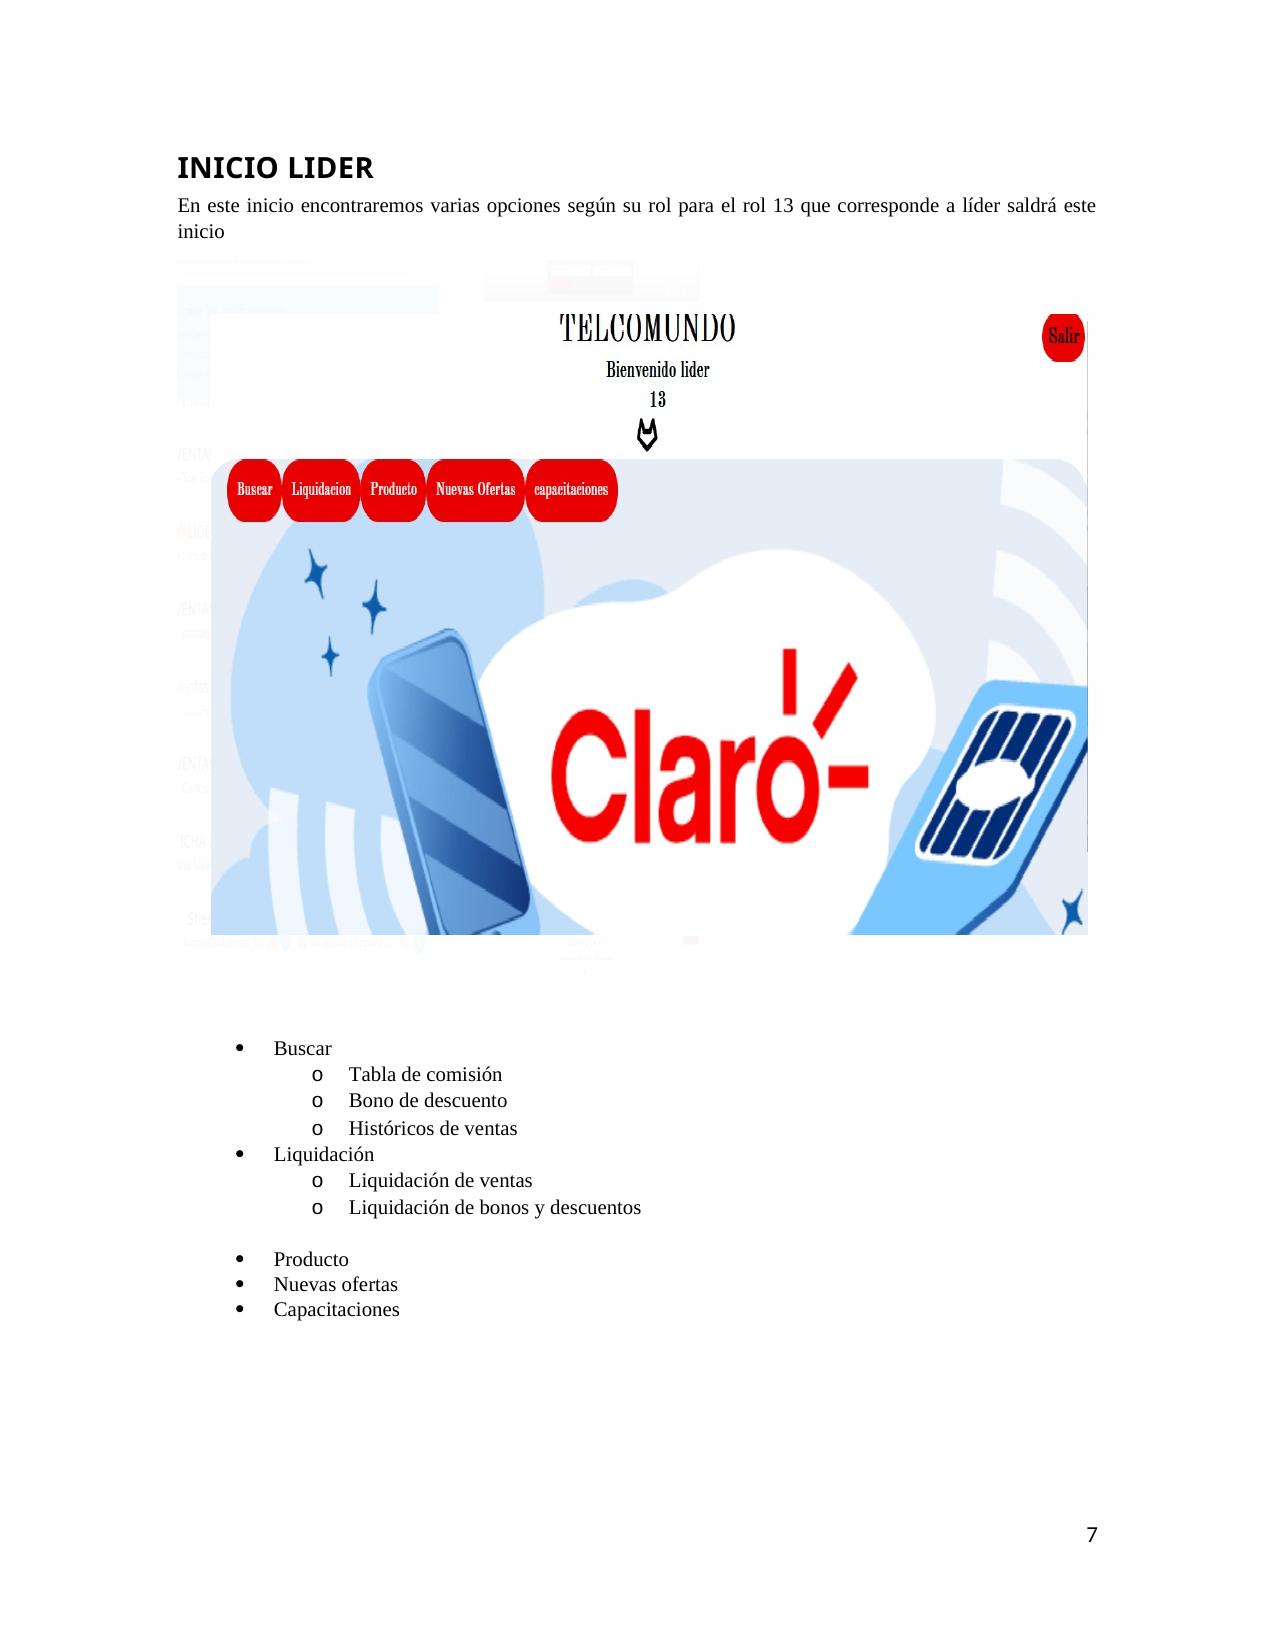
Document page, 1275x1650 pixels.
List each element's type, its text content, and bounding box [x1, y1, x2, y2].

list Liquidación de ventas [311, 1168, 1098, 1193]
list Producto [236, 1247, 1098, 1271]
list Históricos de ventas [311, 1115, 1098, 1141]
subtitle INICIO LIDER [177, 148, 1098, 187]
list Capacitaciones [236, 1297, 1098, 1321]
list Liquidación de bonos y descuentos [311, 1194, 1098, 1220]
list Tabla de comisión [311, 1061, 1098, 1087]
picture [177, 260, 1126, 977]
list Bono de descuento [311, 1088, 1098, 1114]
list Liquidación [236, 1142, 1098, 1166]
list Buscar [236, 1036, 1098, 1060]
text En este inicio encontraremos varias opciones según su rol para el rol 13 que corresponde a líder saldrá este inicio [177, 193, 1098, 243]
list Nuevas ofertas [236, 1272, 1098, 1296]
